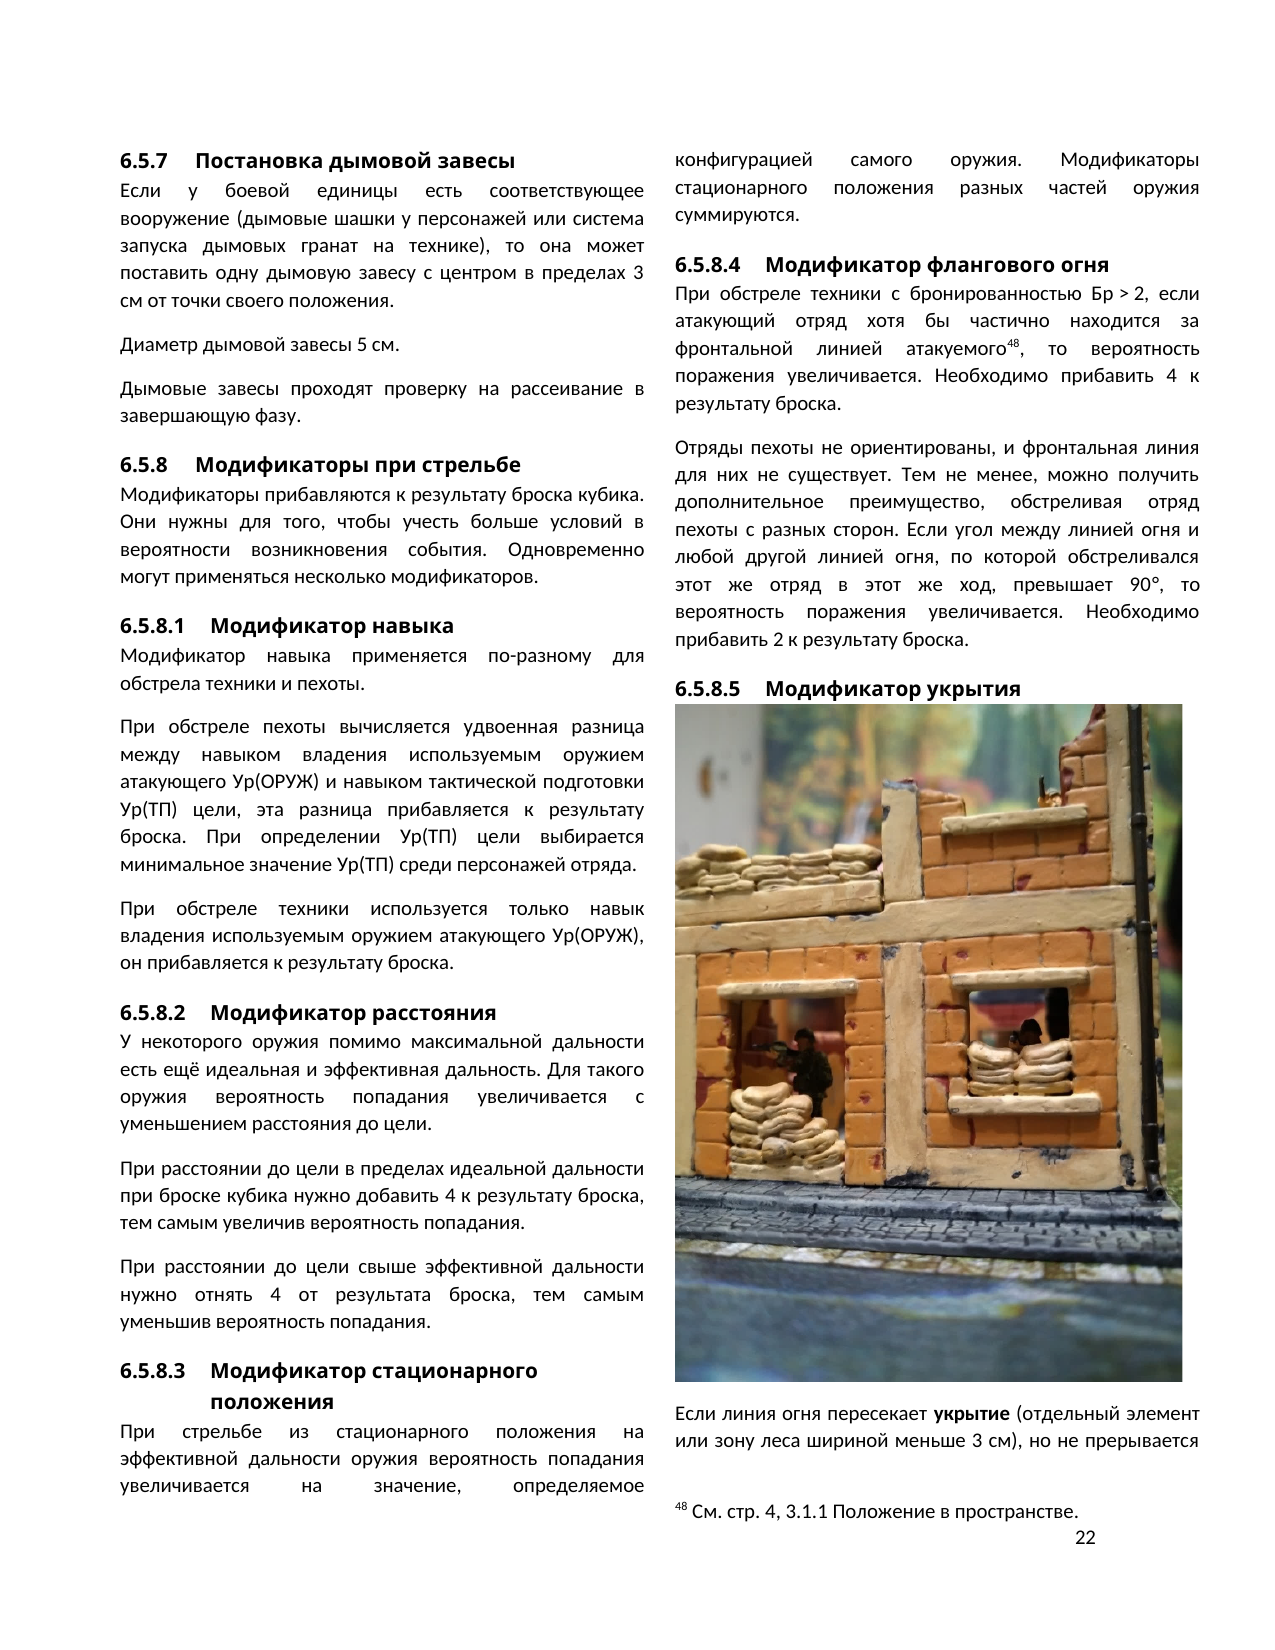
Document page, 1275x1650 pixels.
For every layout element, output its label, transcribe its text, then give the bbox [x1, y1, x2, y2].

text У некоторого оружия помимо максимальной дальности есть ещё идеальная и эффективная дальность. Для такого оружия вероятность попадания увеличивается с уменьшением расстояния до цели. [120, 1028, 645, 1136]
text Диаметр дымовой завесы 5 см. [120, 331, 645, 356]
text Дымовые завесы проходят проверку на рассеивание в завершающую фазу. [120, 375, 645, 428]
subtitle Модификатор флангового огня [675, 250, 1200, 278]
text При обстреле техники используется только навык владения используемым оружием атакующего Ур(ОРУЖ), он прибавляется к результату броска. [120, 895, 645, 975]
subtitle Модификатор укрытия [675, 674, 1200, 702]
subtitle Модификатор навыка [120, 612, 645, 640]
subtitle Модификатор стационарного положения [120, 1357, 645, 1416]
text Если у боевой единицы есть соответствующее вооружение (дымовые шашки у персонажей или система запуска дымовых гранат на технике), то она может поставить одну дымовую завесу с центром в пределах 3 см от точки своего положения. [120, 177, 645, 312]
text Отряды пехоты не ориентированы, и фронтальная линия для них не существует. Тем не менее, можно получить дополнительное преимущество, обстреливая отряд пехоты с разных сторон. Если угол между линией огня и любой другой линией огня, по которой обстреливался этот же отряд в этот же ход, превышает 90°, то вероятность поражения увеличивается. Необходимо прибавить 2 к результату броска. [675, 434, 1200, 651]
text При стрельбе из стационарного положения на эффективной дальности оружия вероятность попадания увеличивается на значение, определяемое конфигурацией самого оружия. Модификаторы стационарного положения разных частей оружия суммируются. [675, 147, 1200, 227]
text При обстреле пехоты вычисляется удвоенная разница между навыком владения используемым оружием атакующего Ур(ОРУЖ) и навыком тактической подготовки Ур(ТП) цели, эта разница прибавляется к результату броска. При определении Ур(ТП) цели выбирается минимальное значение Ур(ТП) среди персонажей отряда. [120, 714, 645, 876]
text При расстоянии до цели свыше эффективной дальности нужно отнять 4 от результата броска, тем самым уменьшив вероятность попадания. [120, 1253, 645, 1334]
subtitle Постановка дымовой завесы [120, 147, 645, 175]
text При стрельбе из стационарного положения на эффективной дальности оружия вероятность попадания увеличивается на значение, определяемое конфигурацией самого оружия. Модификаторы стационарного положения разных частей оружия суммируются. [120, 1418, 645, 1498]
picture [675, 704, 1183, 1382]
text При расстоянии до цели в пределах идеальной дальности при броске кубика нужно добавить 4 к результату броска, тем самым увеличив вероятность попадания. [120, 1155, 645, 1235]
text При обстреле техники c бронированностью Бр > 2, если атакующий отряд хотя бы частично находится за фронтальной линией атакуемого, то вероятность поражения увеличивается. Необходимо прибавить 4 к результату броска. [675, 280, 1200, 415]
subtitle Модификаторы при стрельбе [120, 451, 645, 479]
text Модификаторы прибавляются к результату броска кубика. Они нужны для того, чтобы учесть больше условий в вероятности возникновения события. Одновременно могут применяться несколько модификаторов. [120, 481, 645, 589]
text Модификатор навыка применяется по-разному для обстрела техники и пехоты. [120, 642, 645, 695]
subtitle Модификатор расстояния [120, 998, 645, 1026]
